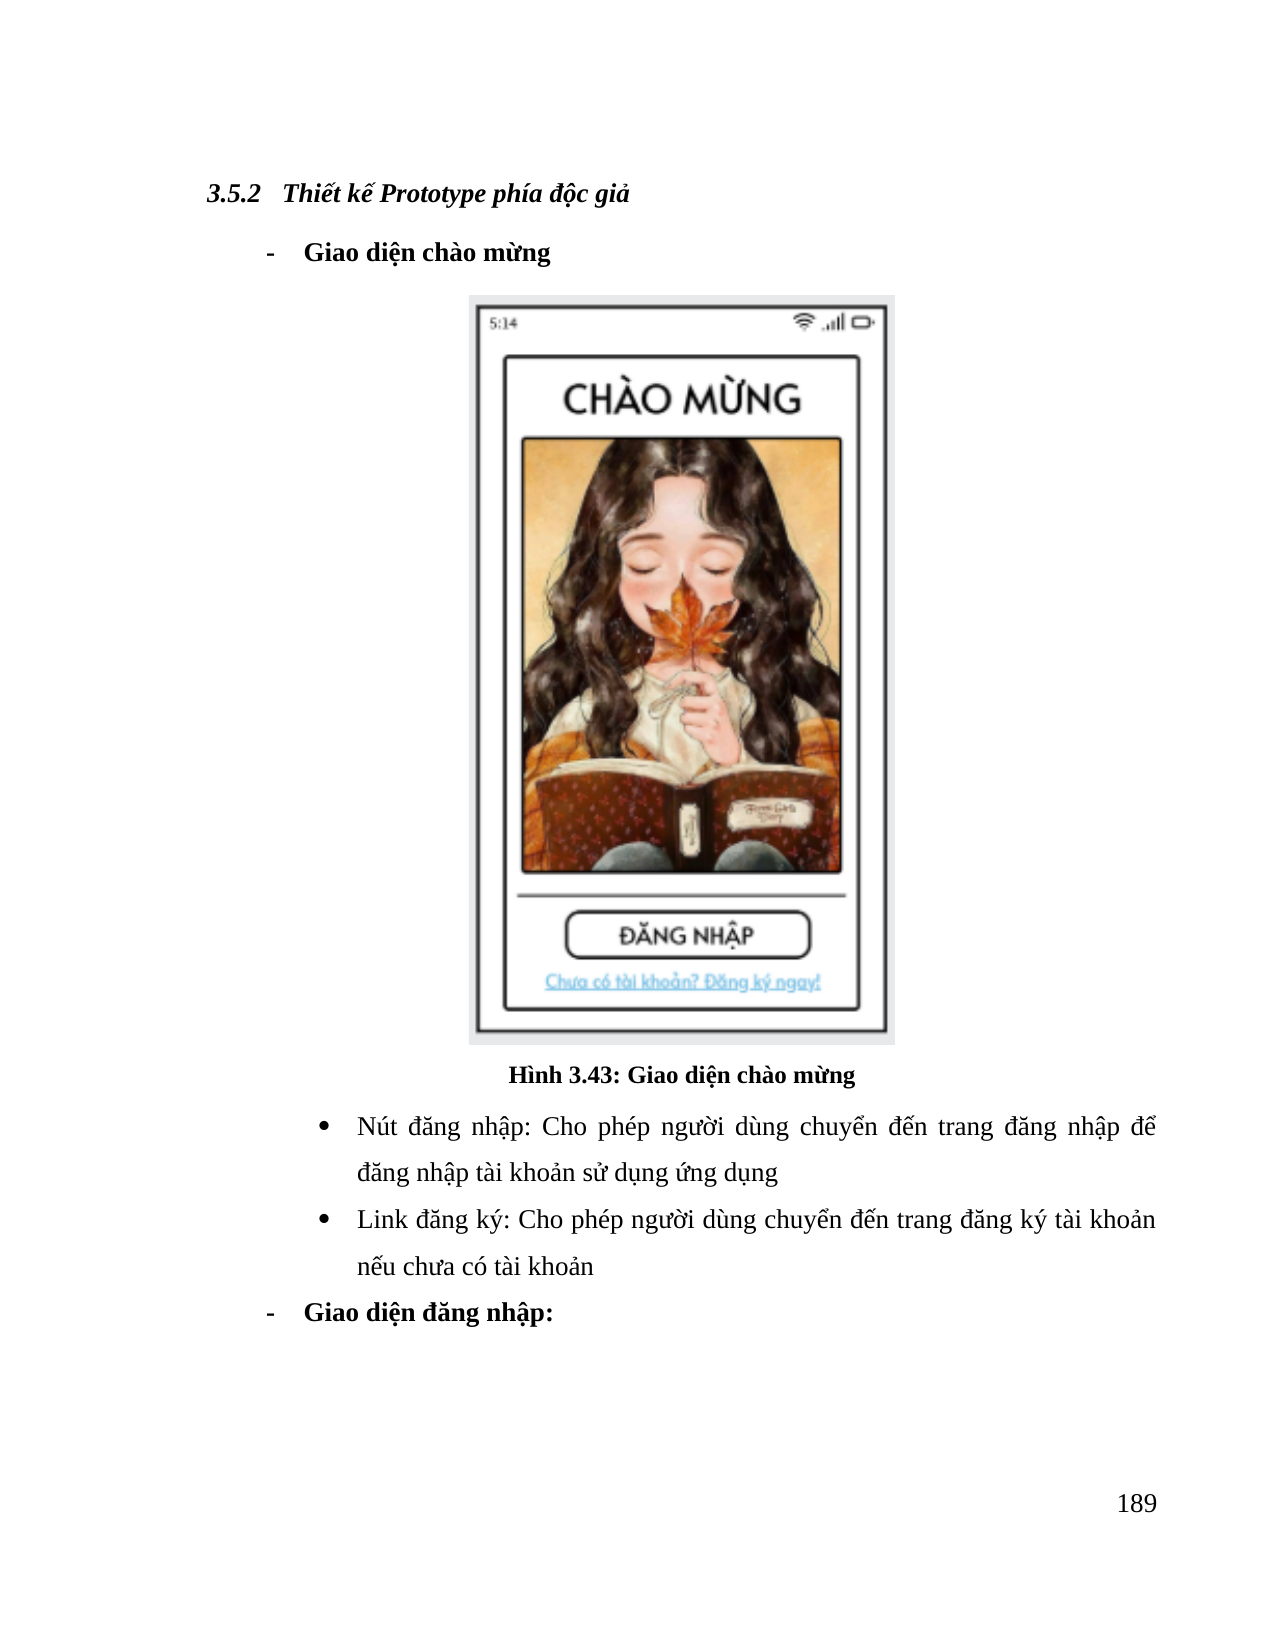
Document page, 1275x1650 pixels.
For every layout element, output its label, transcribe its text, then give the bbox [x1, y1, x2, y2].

list Giao diện chào mừng [266, 236, 1157, 267]
picture [468, 295, 895, 1045]
list Nút đăng nhập: Cho phép người dùng chuyển đến trang đăng nhập để đăng nhập tài khoản sử dụng ứng dụng [319, 1110, 1157, 1188]
subtitle Thiết kế Prototype phía độc giả [207, 177, 1157, 208]
list Giao diện đăng nhập: [266, 1297, 1157, 1328]
list Link đăng ký: Cho phép người dùng chuyển đến trang đăng ký tài khoản nếu chưa có tài khoản [319, 1203, 1157, 1281]
